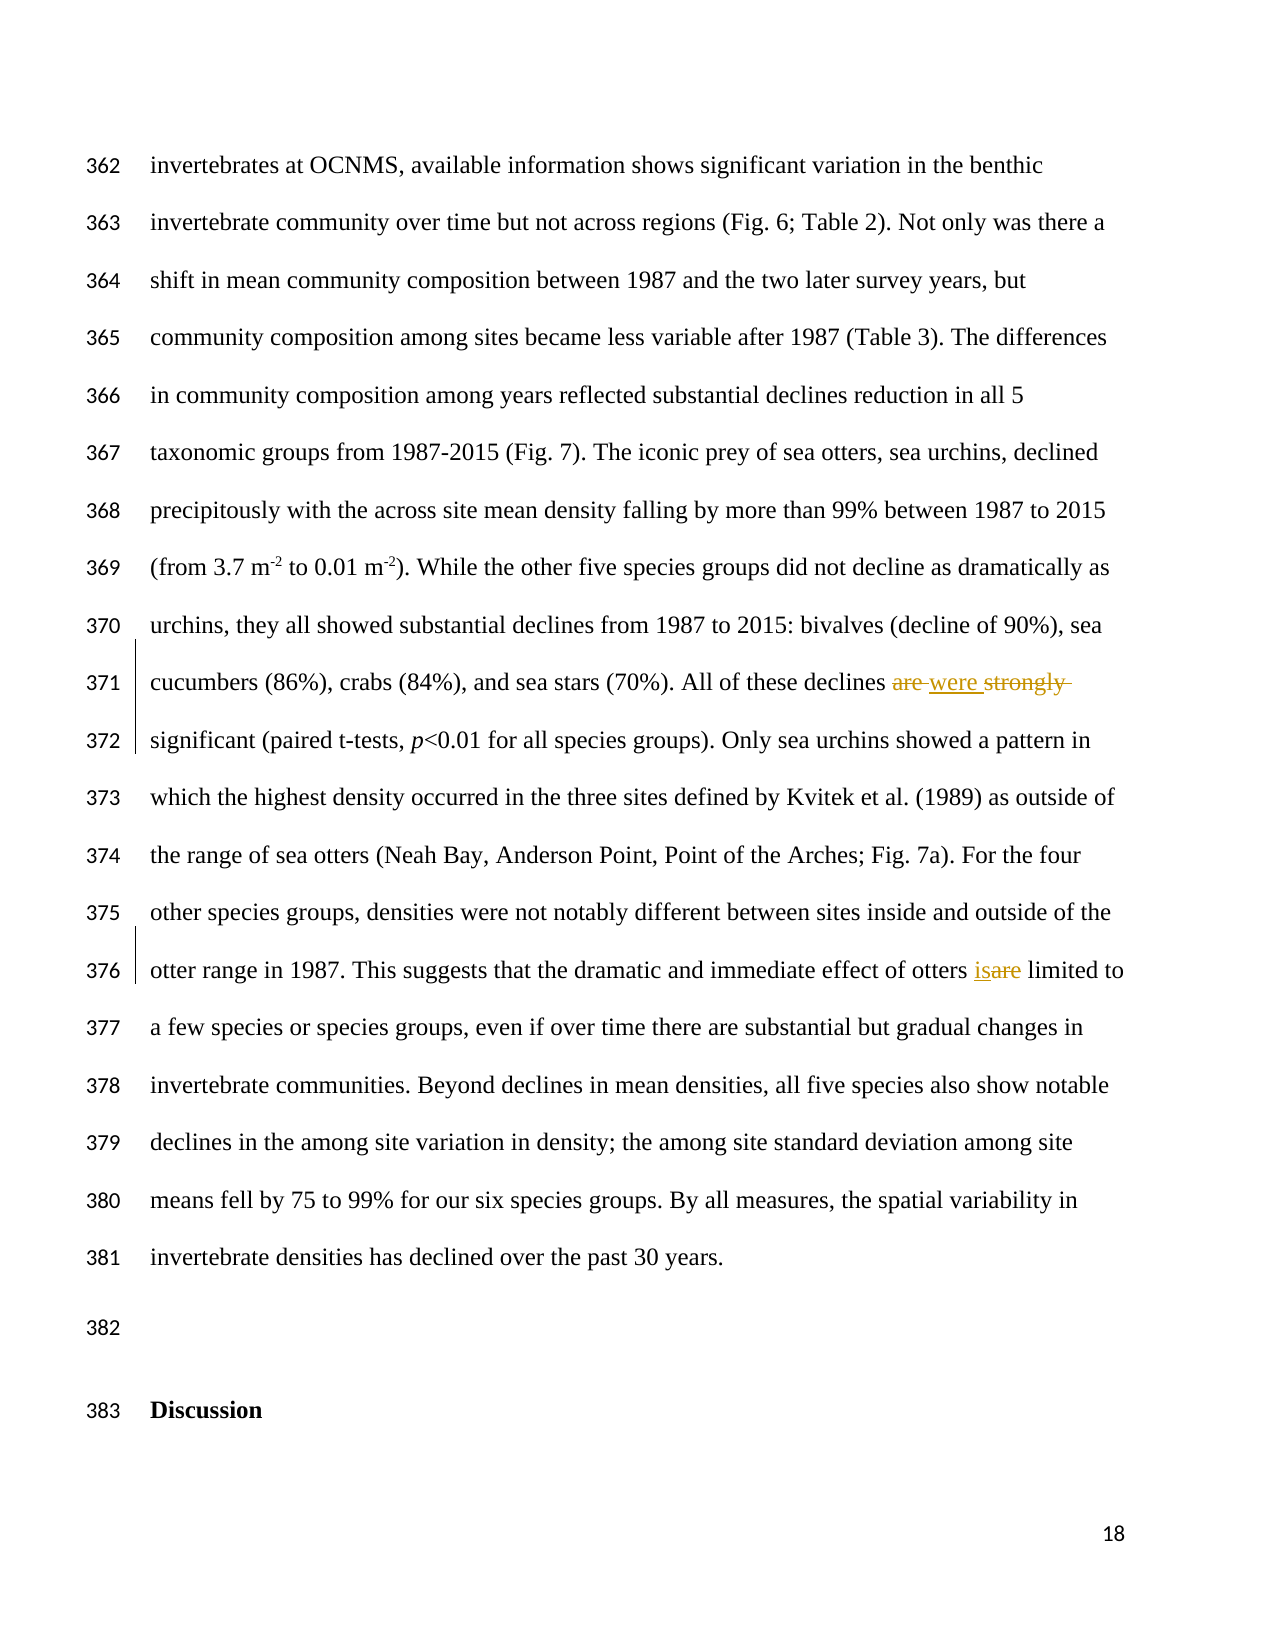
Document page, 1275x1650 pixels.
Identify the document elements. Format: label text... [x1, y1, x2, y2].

text Discussion [150, 1395, 1125, 1424]
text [150, 150, 1125, 1271]
